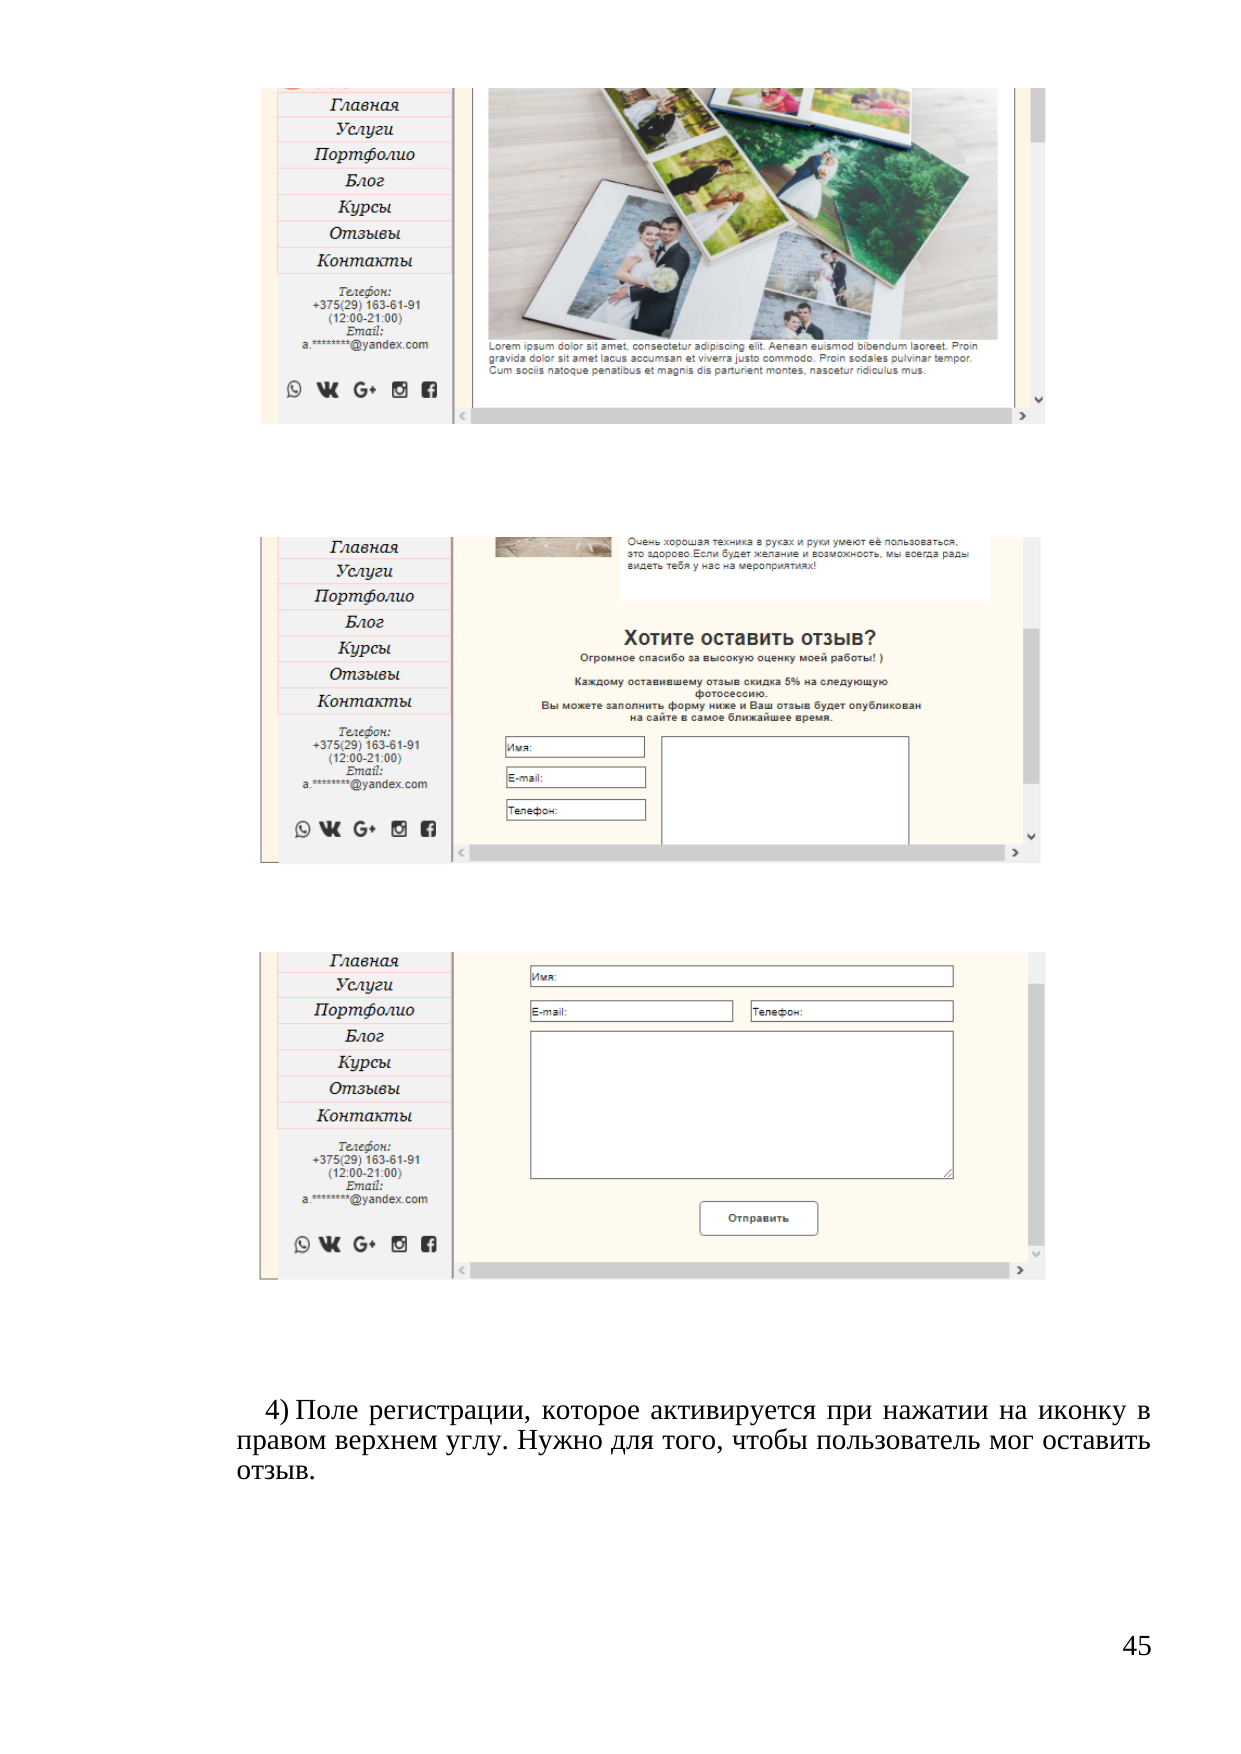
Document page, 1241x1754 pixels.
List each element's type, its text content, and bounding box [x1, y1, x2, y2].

picture [253, 88, 1046, 424]
picture [259, 537, 1042, 870]
picture [259, 952, 1050, 1283]
list Поле регистрации, которое активируется при нажатии на иконку в правом верхнем углу. Нужно для того, чтобы пользователь мог оставить отзыв. [236, 1395, 1152, 1486]
